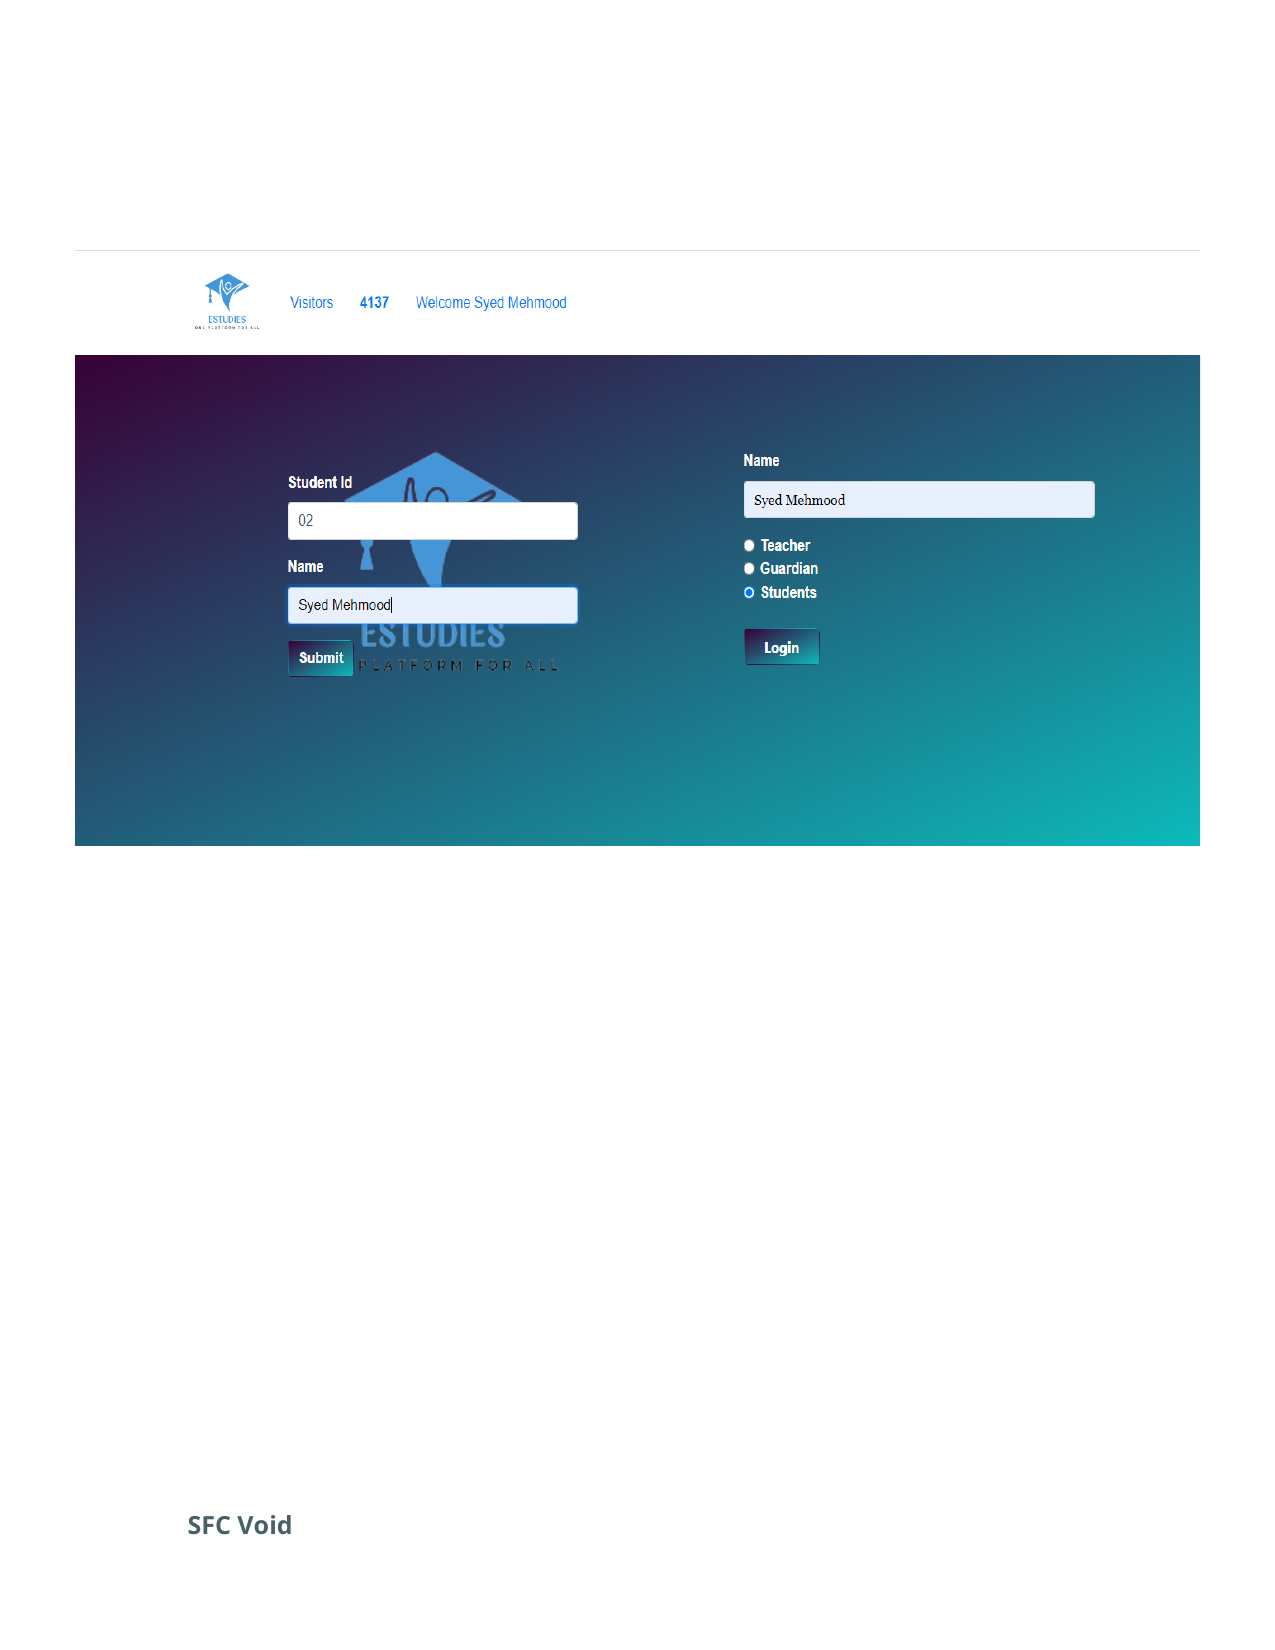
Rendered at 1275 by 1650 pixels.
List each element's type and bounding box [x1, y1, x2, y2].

picture [75, 245, 1200, 861]
